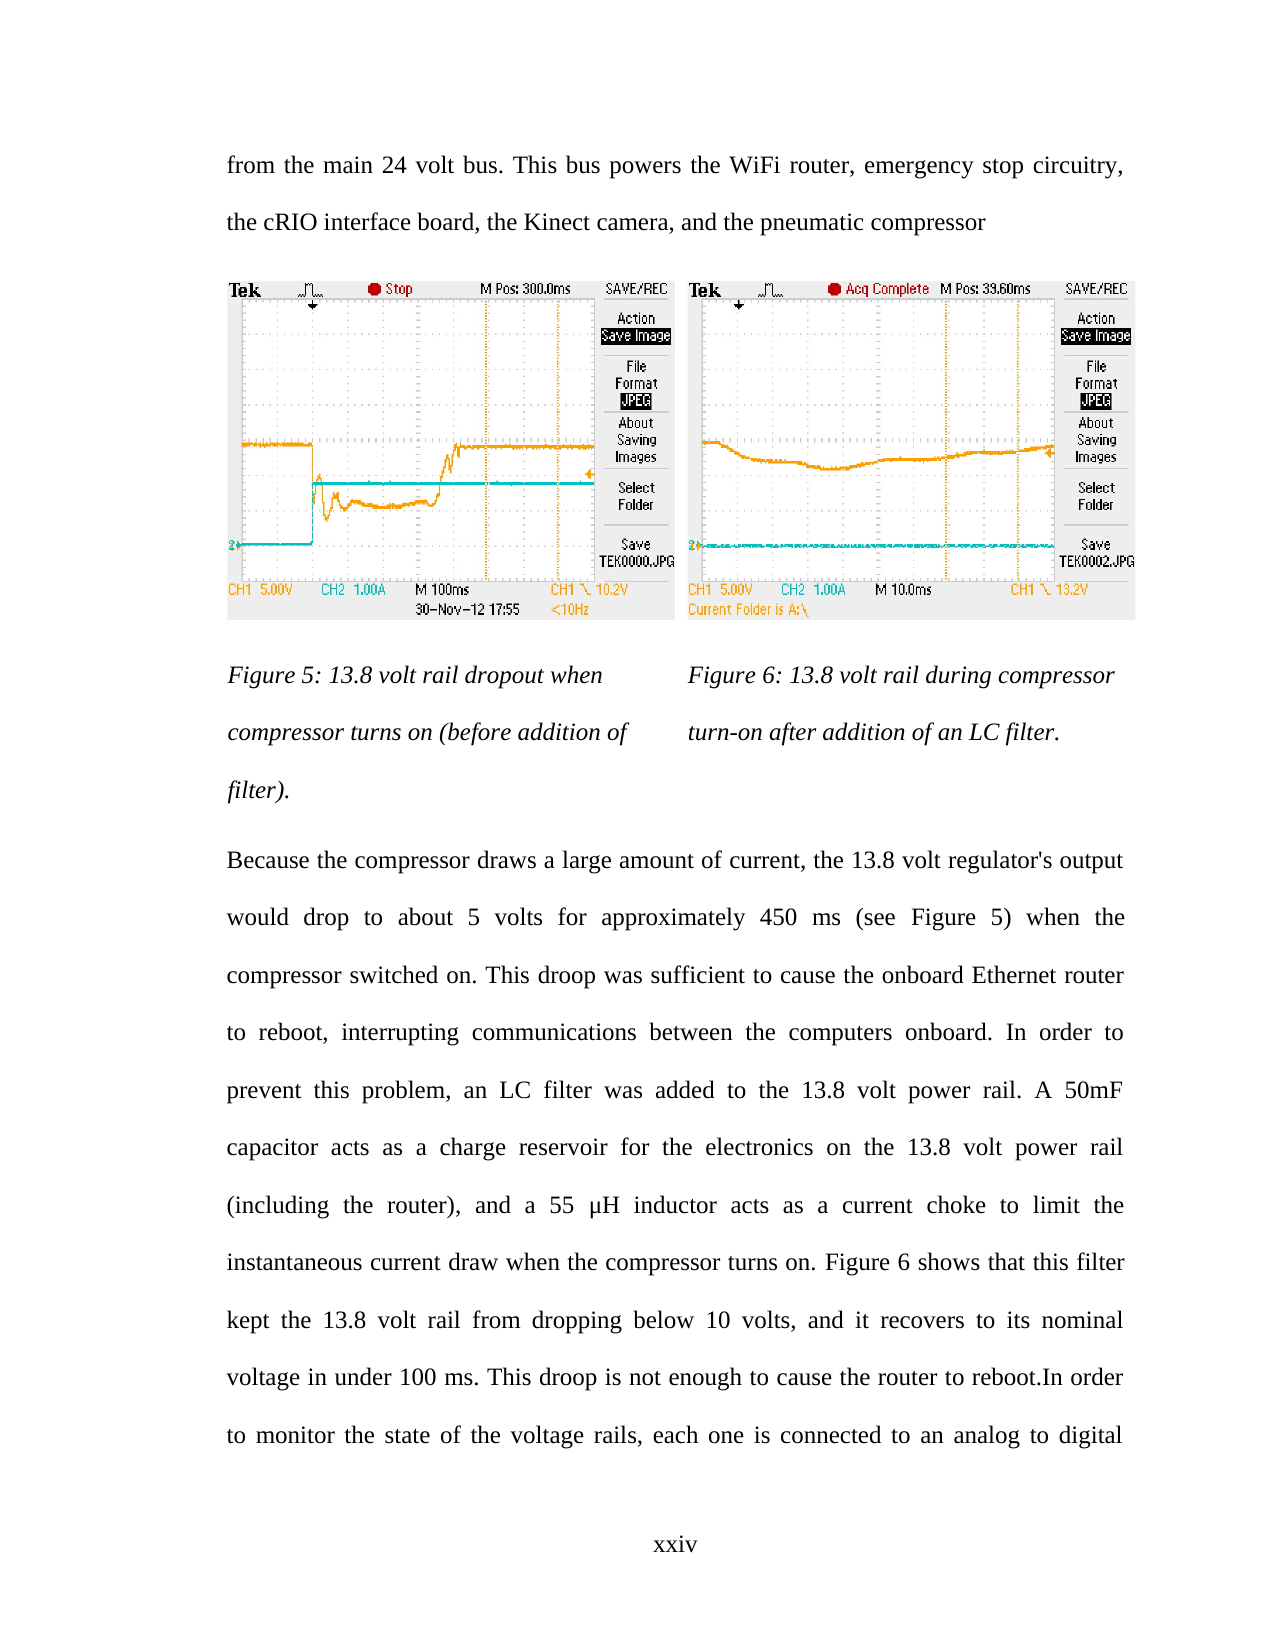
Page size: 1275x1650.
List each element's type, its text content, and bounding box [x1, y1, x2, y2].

table_header Figure 5: 13.8 volt rail dropout when compressor turns on (before addition of filter). [215, 282, 675, 845]
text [226, 845, 1125, 1448]
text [226, 150, 1125, 236]
picture [227, 281, 675, 620]
picture [687, 281, 1136, 620]
table_header Figure 6: 13.8 volt rail during compressor turn-on after addition of an LC filter. [675, 282, 1136, 845]
